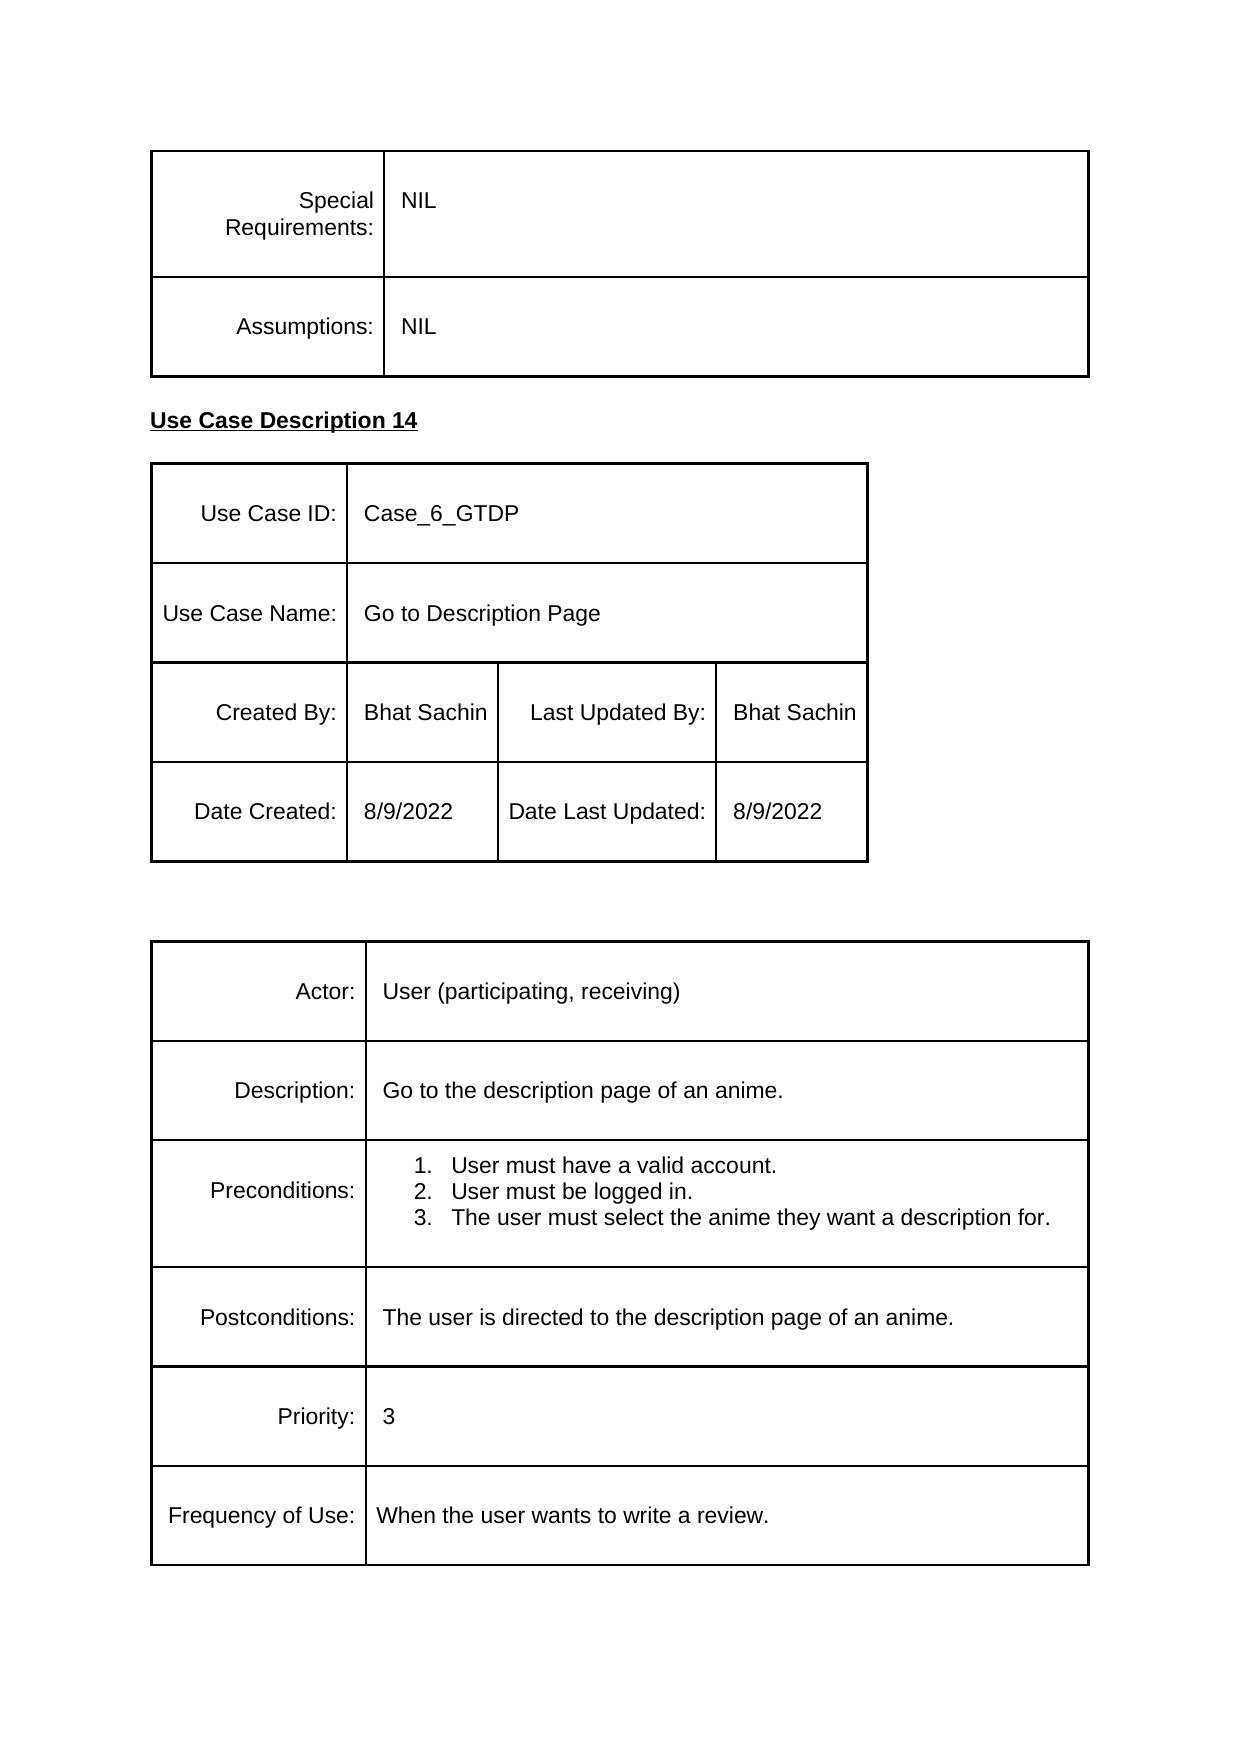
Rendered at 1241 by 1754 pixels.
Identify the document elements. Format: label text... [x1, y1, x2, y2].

table_cell Special Requirements: [153, 152, 383, 276]
table_header Use Case ID: [153, 465, 346, 562]
table_cell Postconditions: [153, 1268, 365, 1365]
table_header Case_6_GTDP [348, 465, 866, 562]
table_cell Date Last Updated: [499, 763, 715, 860]
table_cell NIL [385, 152, 1087, 276]
text Use Case Description 14 [150, 407, 1090, 433]
table_cell Use Case Name: [153, 564, 346, 661]
table_cell User must have a valid account. User must be logged in. The user must select the anime they want a description for. [367, 1141, 1087, 1266]
table_cell Assumptions: [153, 278, 383, 375]
table_cell 8/9/2022 [348, 763, 497, 860]
table_cell Go to the description page of an anime. [367, 1042, 1087, 1139]
table_cell Bhat Sachin [717, 664, 866, 761]
table_cell Preconditions: [153, 1141, 365, 1266]
table_cell The user is directed to the description page of an anime. [367, 1268, 1087, 1365]
table_cell 3 [367, 1368, 1087, 1464]
table_cell Frequency of Use: [153, 1467, 365, 1564]
table_header User (participating, receiving) [367, 943, 1087, 1040]
table_cell When the user wants to write a review. [367, 1467, 1087, 1564]
table_cell Go to Description Page [348, 564, 866, 661]
table_cell Created By: [153, 664, 346, 761]
table_cell 8/9/2022 [717, 763, 866, 860]
table_cell Date Created: [153, 763, 346, 860]
table_cell Bhat Sachin [348, 664, 497, 761]
table_header Actor: [153, 943, 365, 1040]
table_cell Last Updated By: [499, 664, 715, 761]
table_cell Description: [153, 1042, 365, 1139]
table_cell NIL [385, 278, 1087, 375]
table_cell Priority: [153, 1368, 365, 1464]
